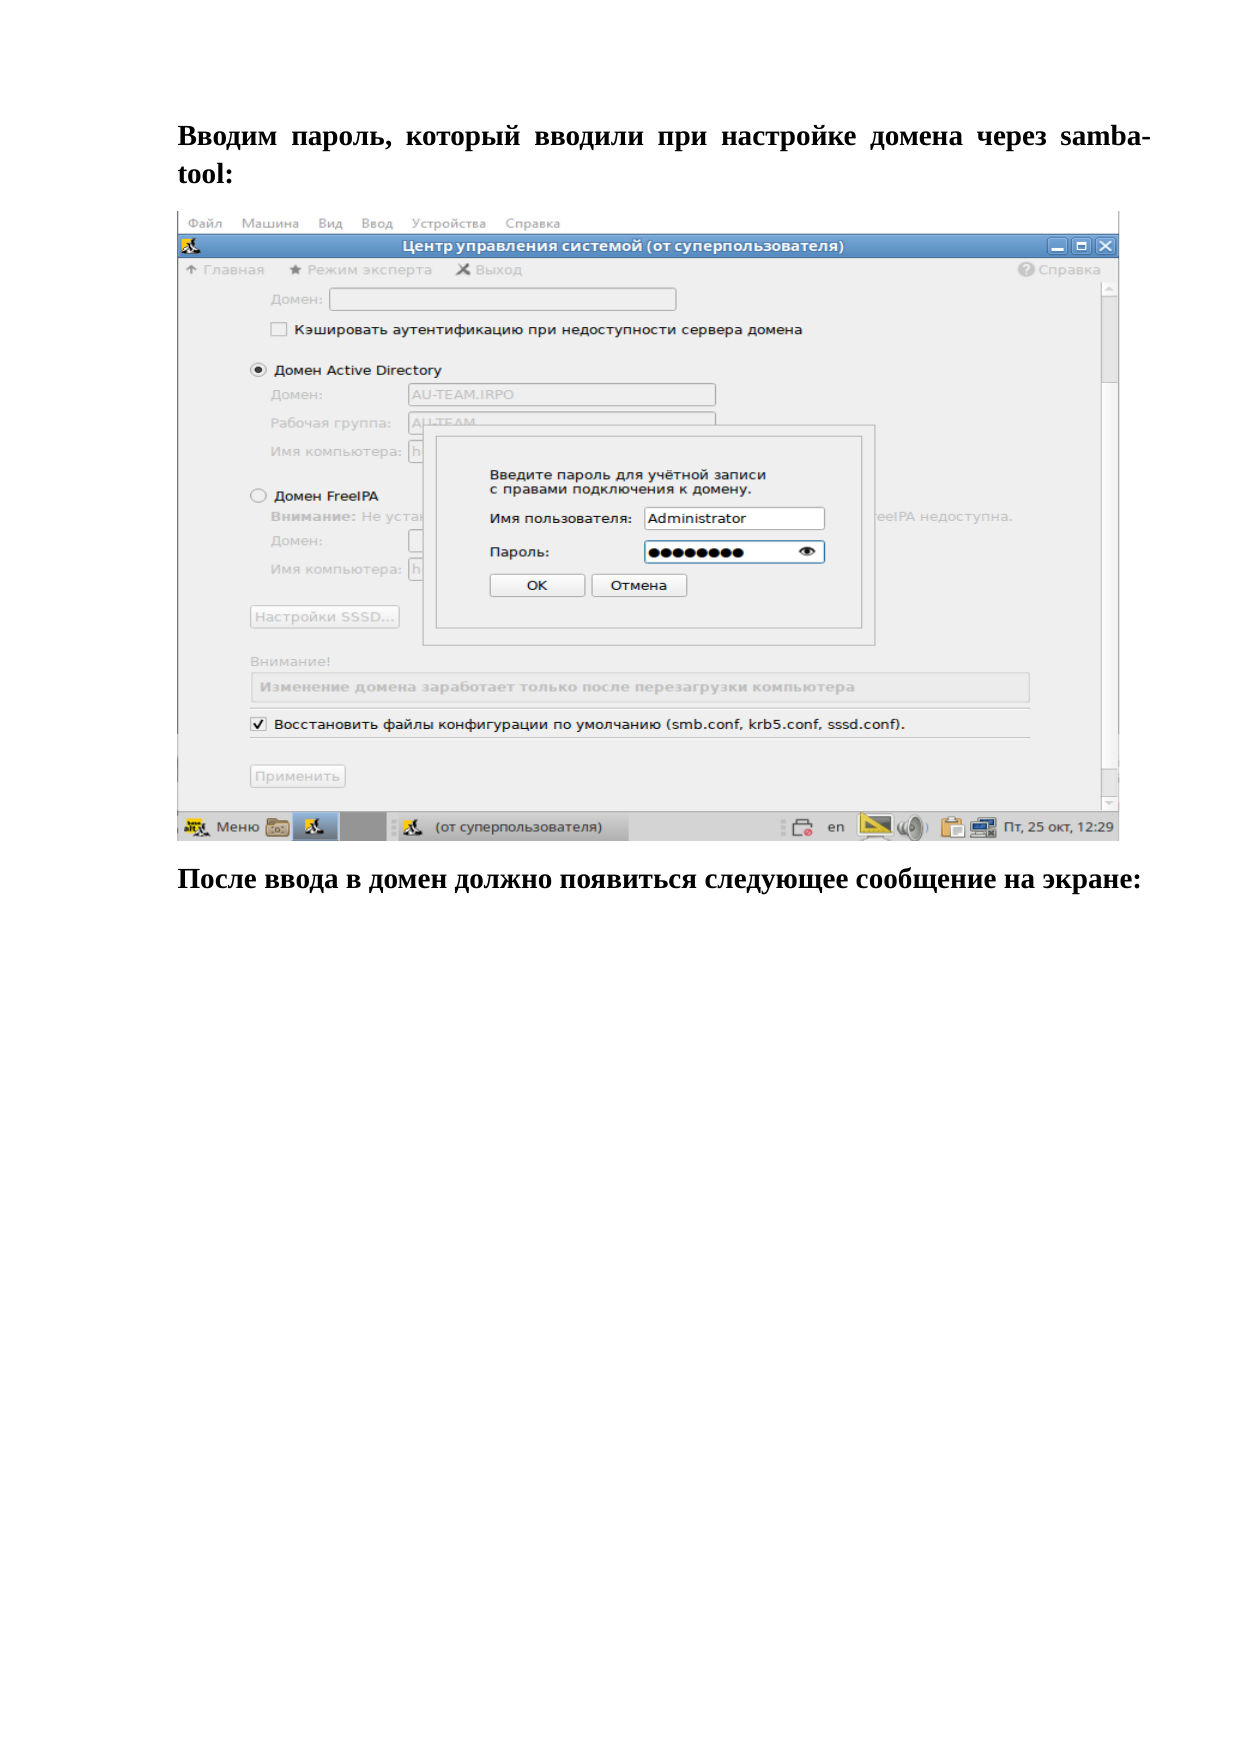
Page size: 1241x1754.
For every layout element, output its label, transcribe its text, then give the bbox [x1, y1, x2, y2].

text Вводим пароль, который вводили при настройке домена через samba-tool: [177, 118, 1152, 190]
text После ввода в домен должно появиться следующее сообщение на экране: [177, 862, 1152, 895]
picture [177, 211, 1120, 841]
